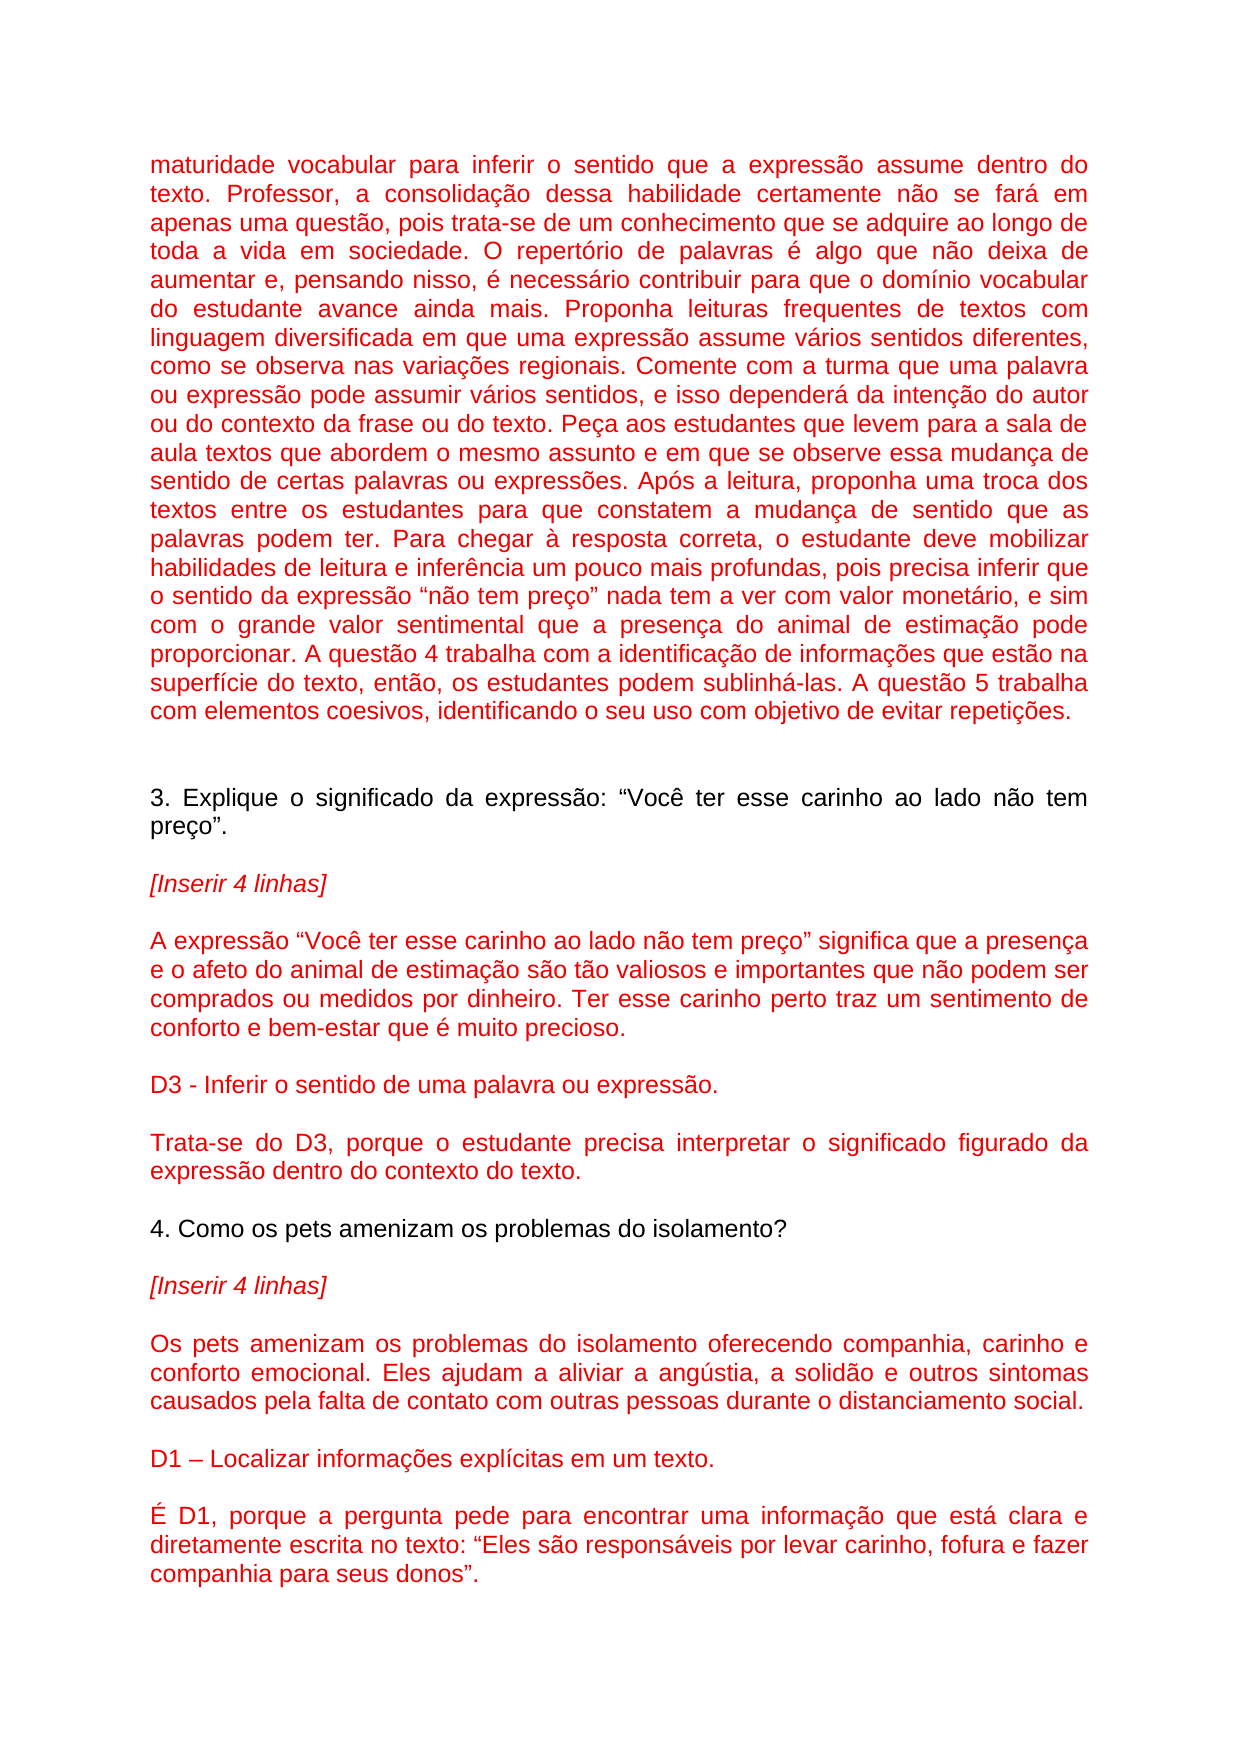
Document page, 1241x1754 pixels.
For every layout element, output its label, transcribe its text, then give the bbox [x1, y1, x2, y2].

text D3 - Inferir o sentido de uma palavra ou expressão. [150, 1070, 1090, 1099]
text 4. Como os pets amenizam os problemas do isolamento? [150, 1214, 1090, 1242]
text D1 – Localizar informações explícitas em um texto. [150, 1444, 1090, 1472]
text [Inserir 4 linhas] [150, 869, 1090, 897]
text Trata-se do D3, porque o estudante precisa interpretar o significado figurado da expressão dentro do contexto do texto. [150, 1127, 1090, 1185]
text Os pets amenizam os problemas do isolamento oferecendo companhia, carinho e conforto emocional. Eles ajudam a aliviar a angústia, a solidão e outros sintomas causados pela falta de contato com outras pessoas durante o distanciamento social. [150, 1329, 1090, 1415]
text A expressão “Você ter esse carinho ao lado não tem preço” significa que a presença e o afeto do animal de estimação são tão valiosos e importantes que não podem ser comprados ou medidos por dinheiro. Ter esse carinho perto traz um sentimento de conforto e bem-estar que é muito precioso. [150, 926, 1090, 1041]
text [150, 150, 1090, 725]
text 3. Explique o significado da expressão: “Você ter esse carinho ao lado não tem preço”. [150, 782, 1090, 840]
text É D1, porque a pergunta pede para encontrar uma informação que está clara e diretamente escrita no texto: “Eles são responsáveis por levar carinho, fofura e fazer companhia para seus donos”. [150, 1501, 1090, 1587]
text [Inserir 4 linhas] [150, 1271, 1090, 1300]
